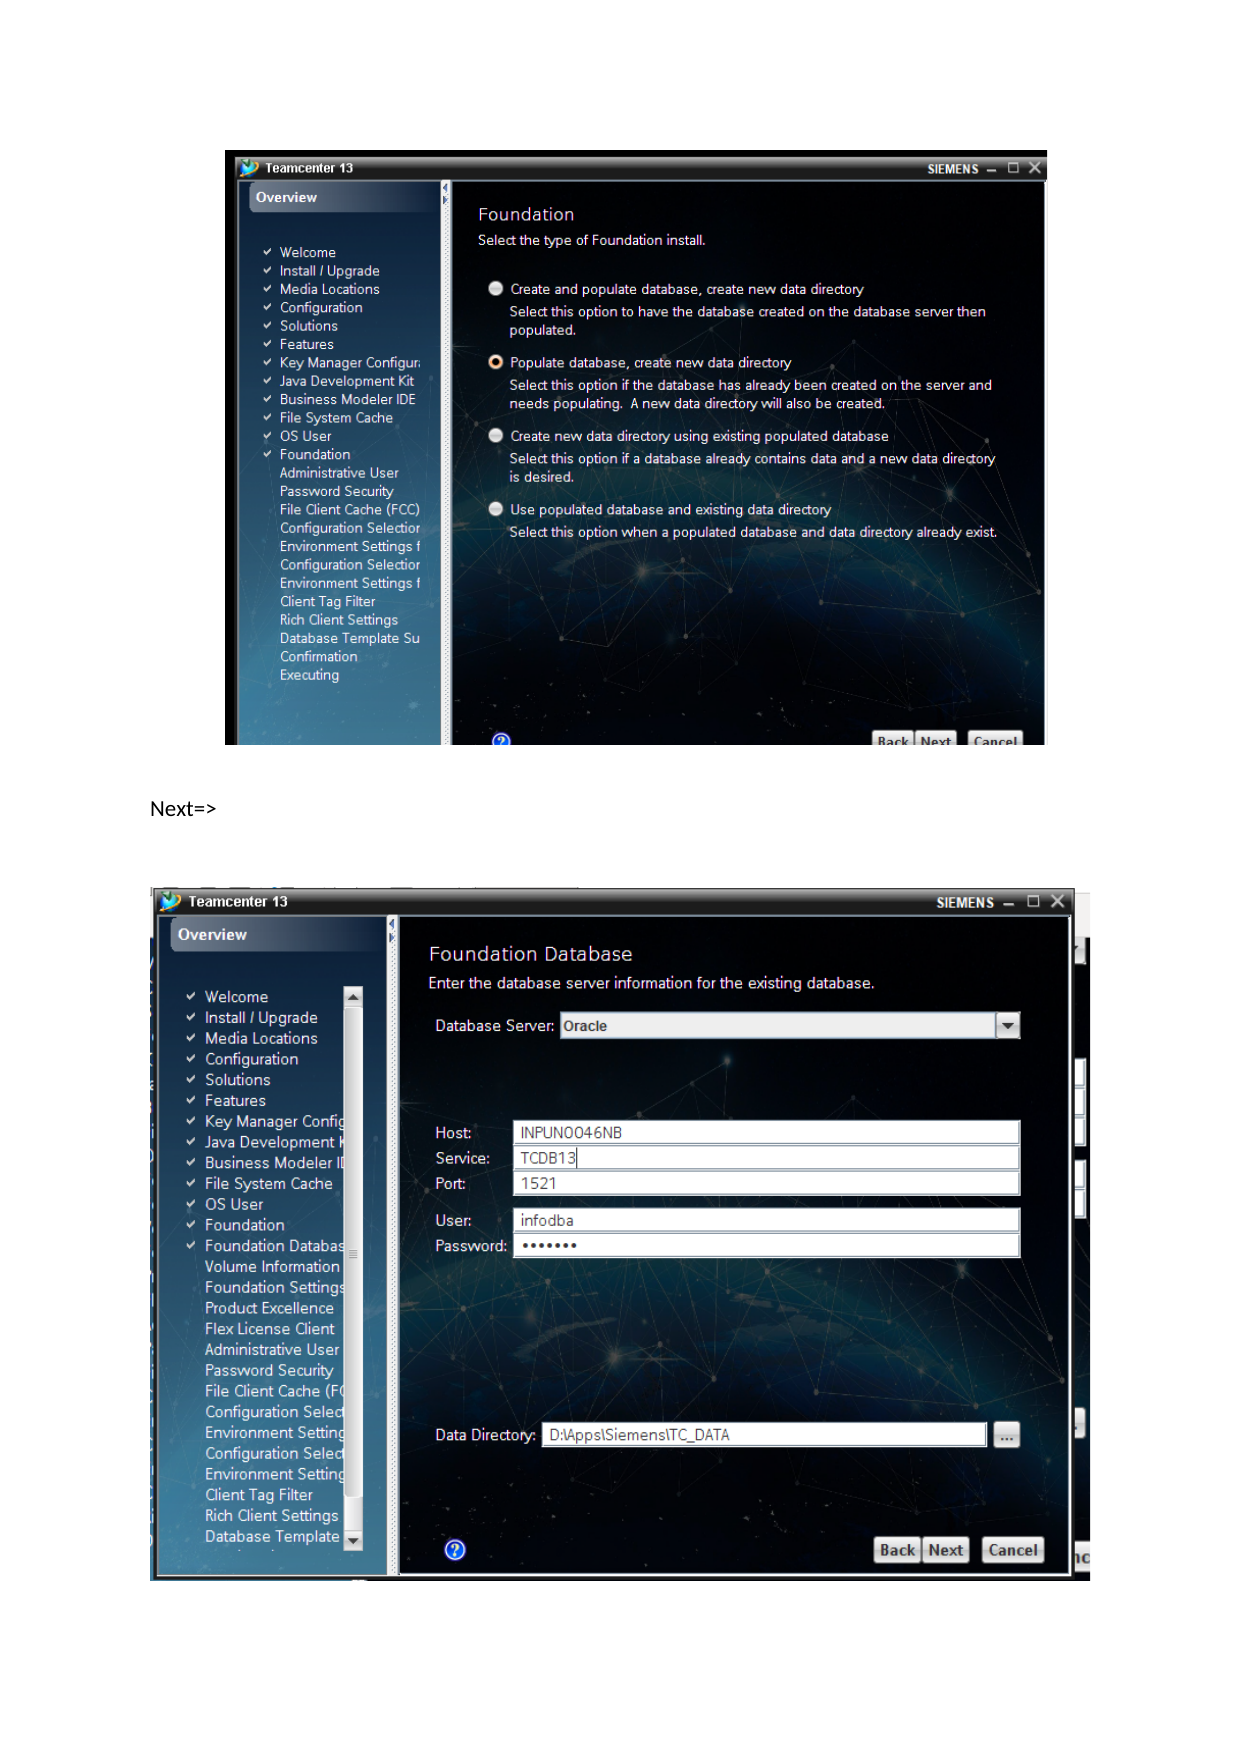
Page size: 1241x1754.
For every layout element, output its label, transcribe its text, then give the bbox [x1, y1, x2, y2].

picture [150, 887, 1091, 1581]
text Next=> [150, 794, 1090, 822]
picture [225, 150, 1048, 745]
